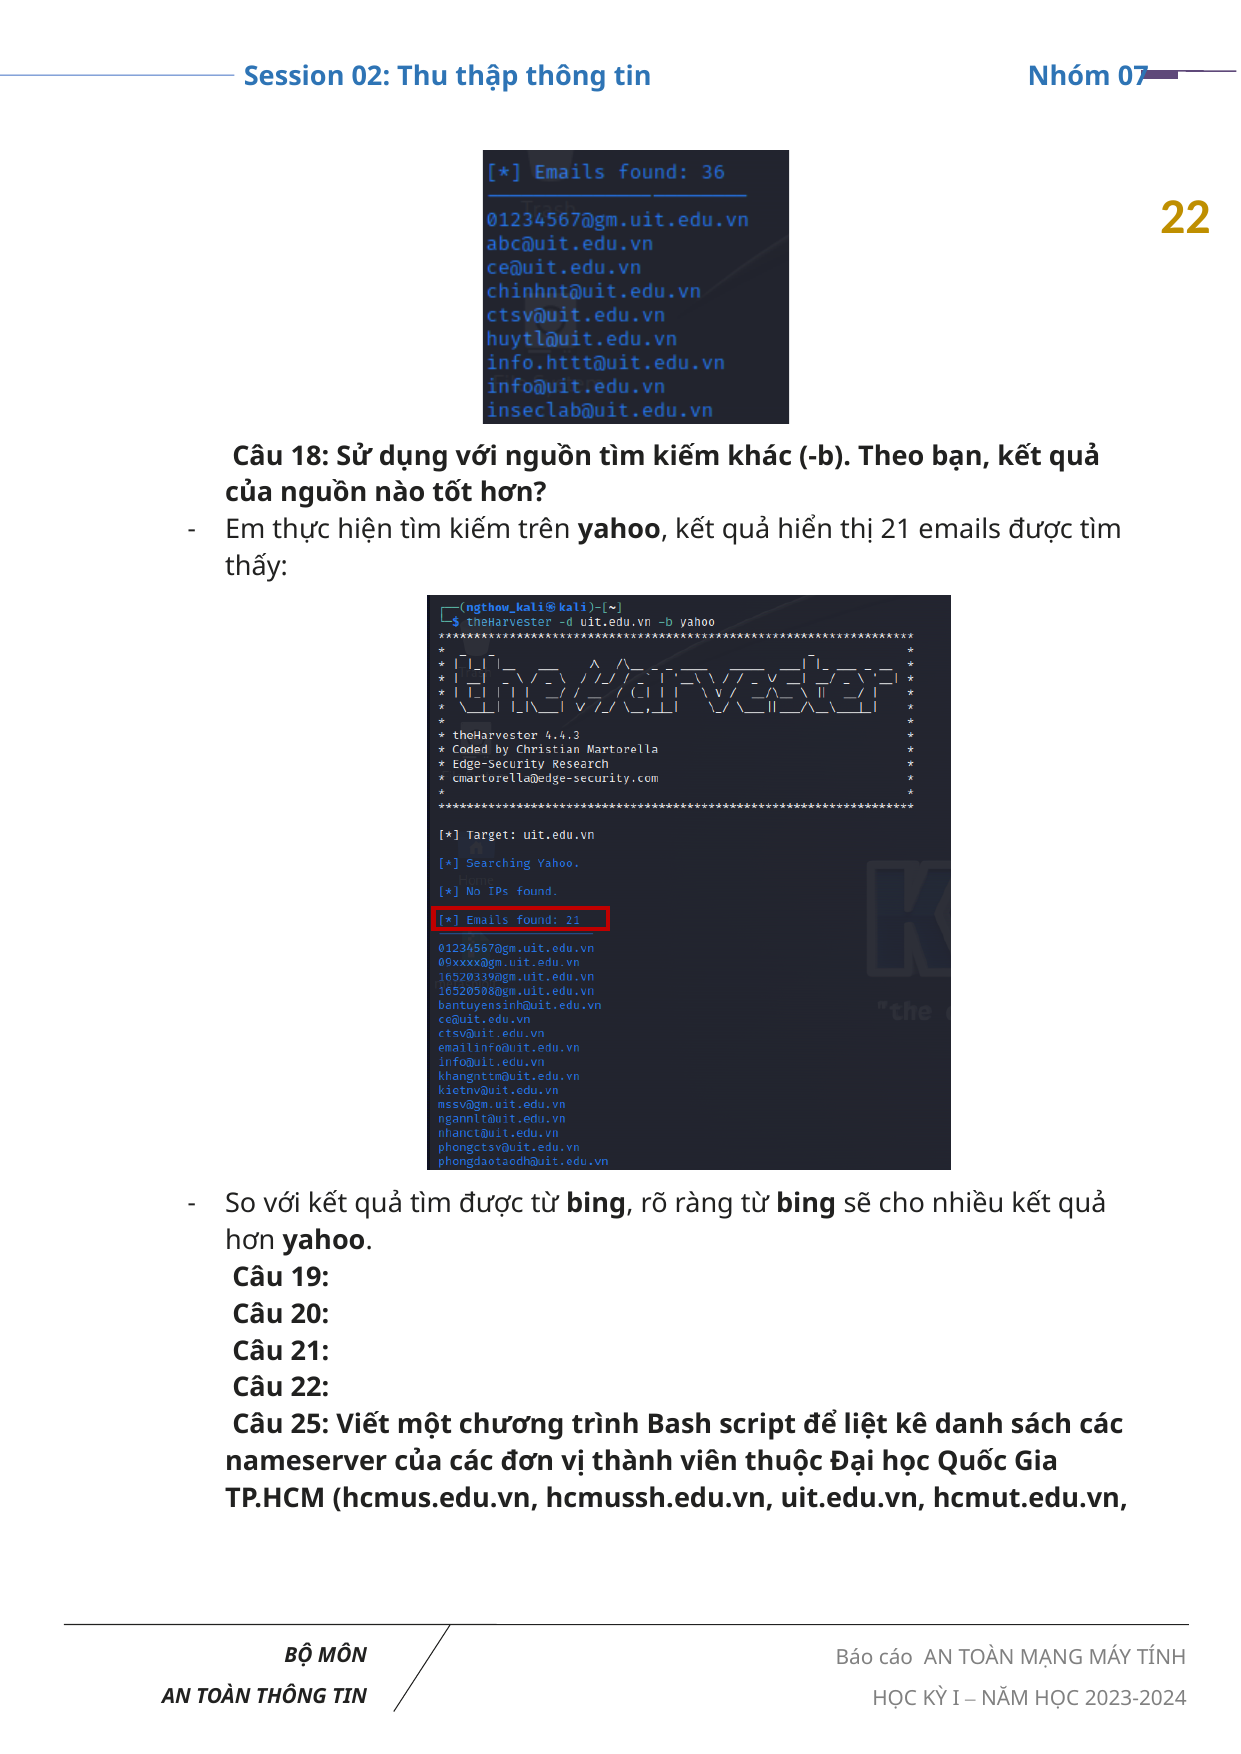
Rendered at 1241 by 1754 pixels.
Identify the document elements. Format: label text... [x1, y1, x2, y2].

list Em thực hiện tìm kiếm trên yahoo, kết quả hiển thị 21 emails được tìm thấy: [187, 510, 1153, 583]
list Câu 19: [225, 1257, 1153, 1294]
list Câu 20: [225, 1294, 1153, 1331]
list Câu 18: Sử dụng với nguồn tìm kiếm khác (-b). Theo bạn, kết quả của nguồn nào tốt hơn? [225, 436, 1153, 510]
list Câu 21: [225, 1331, 1153, 1368]
list So với kết quả tìm được từ bing, rõ ràng từ bing sẽ cho nhiều kết quả hơn yahoo. [187, 1183, 1153, 1257]
list Câu 22: [225, 1368, 1153, 1405]
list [225, 1405, 1153, 1515]
